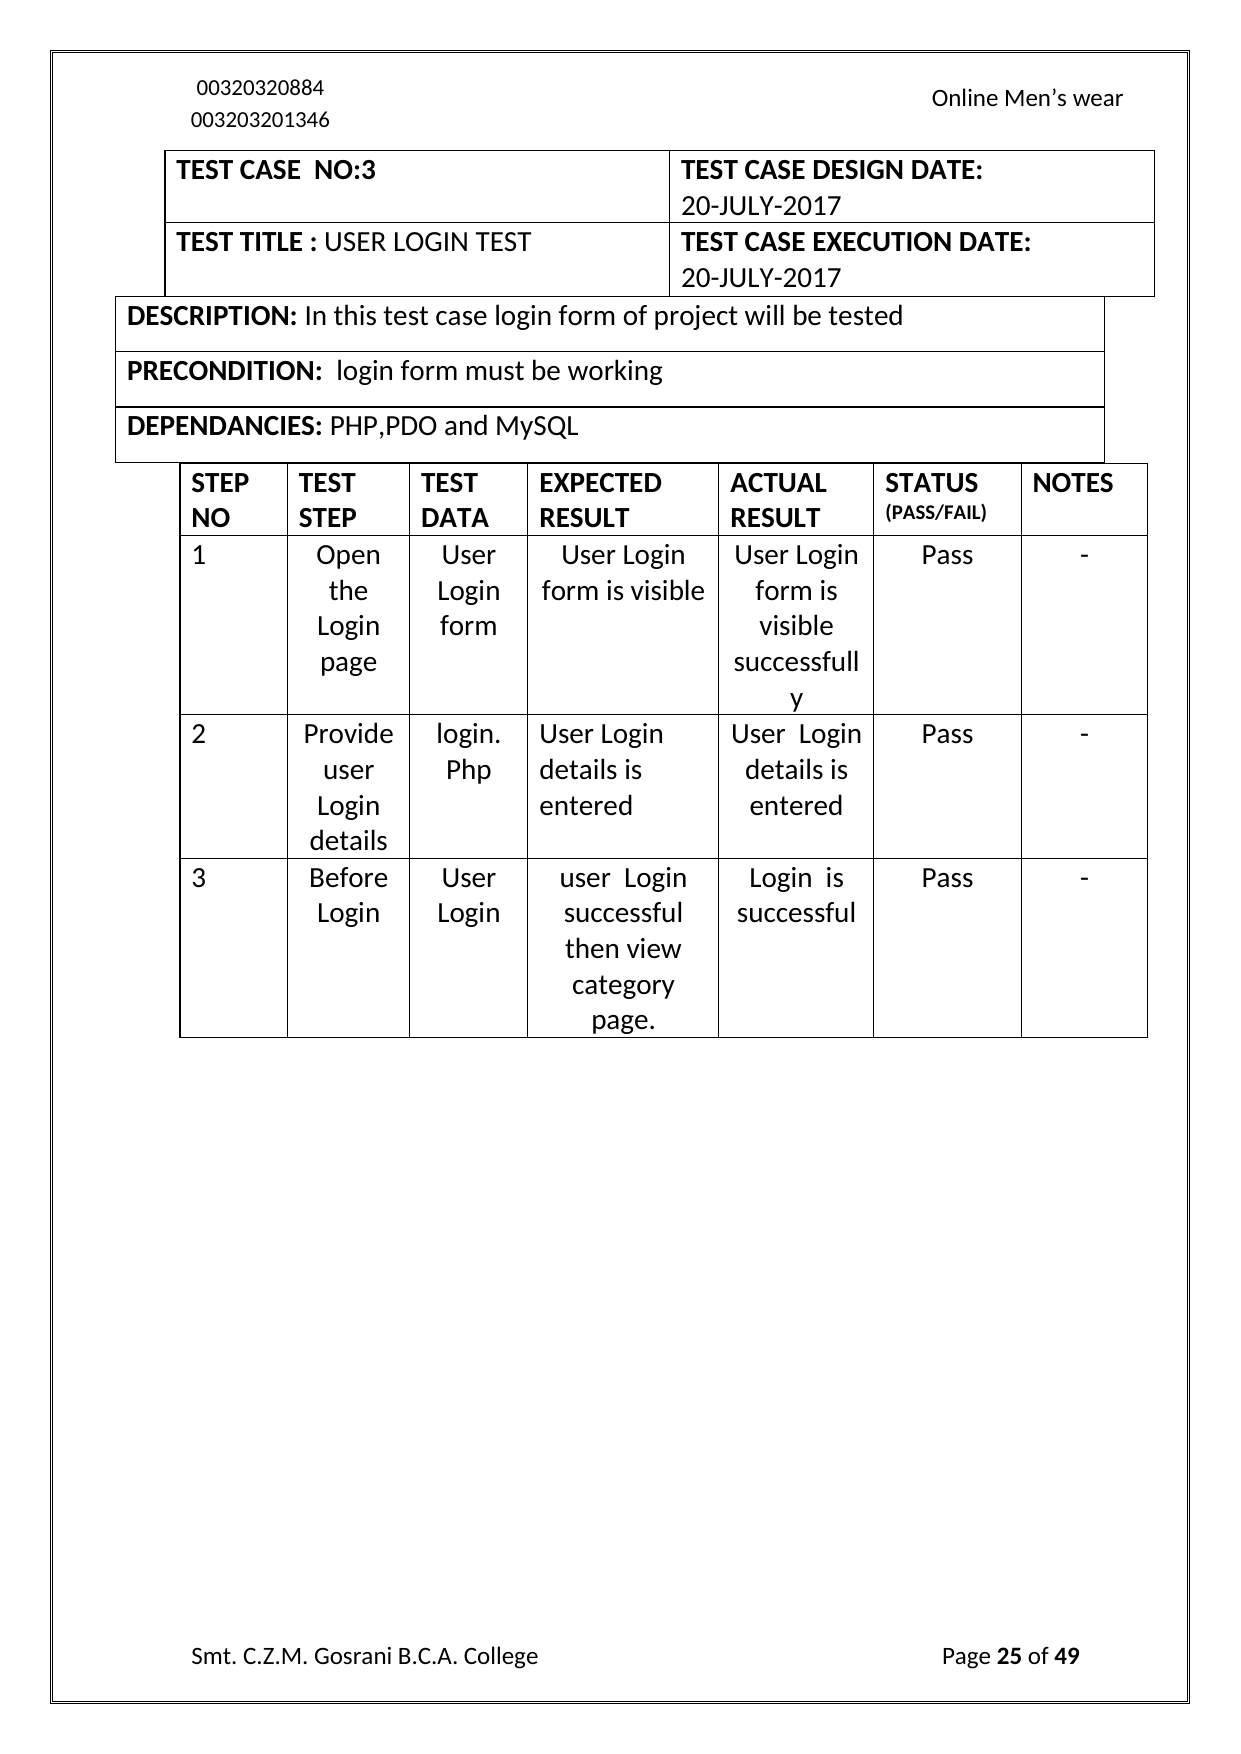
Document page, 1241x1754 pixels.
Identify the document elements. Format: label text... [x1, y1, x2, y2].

table_cell User Login form is visible [528, 536, 718, 714]
table_cell User Login form is visible successfully [719, 536, 873, 714]
table_header STEP NO [181, 464, 287, 535]
table_cell 1 [181, 536, 287, 714]
table_cell TEST CASE EXECUTION DATE: 20-JULY-2017 [670, 223, 1154, 296]
table_cell 3 [181, 859, 287, 1037]
table_cell DEPENDANCIES: PHP,PDO and MySQL [116, 408, 1104, 462]
table_cell Provide user Login details [288, 715, 409, 858]
table_cell Before Login [288, 859, 409, 1037]
table_cell PRECONDITION: login form must be working [116, 352, 1104, 406]
table_cell User Login details is entered [719, 715, 873, 858]
table_cell - [1022, 715, 1147, 858]
table_cell 2 [181, 715, 287, 858]
table_cell Open the Login page [288, 536, 409, 714]
table_header TEST CASE NO:3 [166, 151, 669, 222]
table_cell User Login details is entered [528, 715, 718, 858]
table_header NOTES [1022, 464, 1147, 535]
table_cell - [1022, 536, 1147, 714]
table_header STATUS (PASS/FAIL) [874, 464, 1021, 535]
table_cell TEST TITLE : USER LOGIN TEST [166, 223, 669, 296]
table_cell Login is successful [719, 859, 873, 1037]
table_cell login. Php [410, 715, 527, 858]
table_cell Pass [874, 859, 1021, 1037]
table_header EXPECTED RESULT [528, 464, 718, 535]
table_header TEST CASE DESIGN DATE: 20-JULY-2017 [670, 151, 1154, 222]
table_header TEST STEP [288, 464, 409, 535]
table_cell User Login form [410, 536, 527, 714]
table_cell - [1022, 859, 1147, 1037]
table_header TEST DATA [410, 464, 527, 535]
table_cell Pass [874, 715, 1021, 858]
table_cell Pass [874, 536, 1021, 714]
table_cell user Login successful then view category page. [528, 859, 718, 1037]
table_header ACTUAL RESULT [719, 464, 873, 535]
table_cell DESCRIPTION: In this test case login form of project will be tested [116, 297, 1104, 351]
table_cell User Login [410, 859, 527, 1037]
